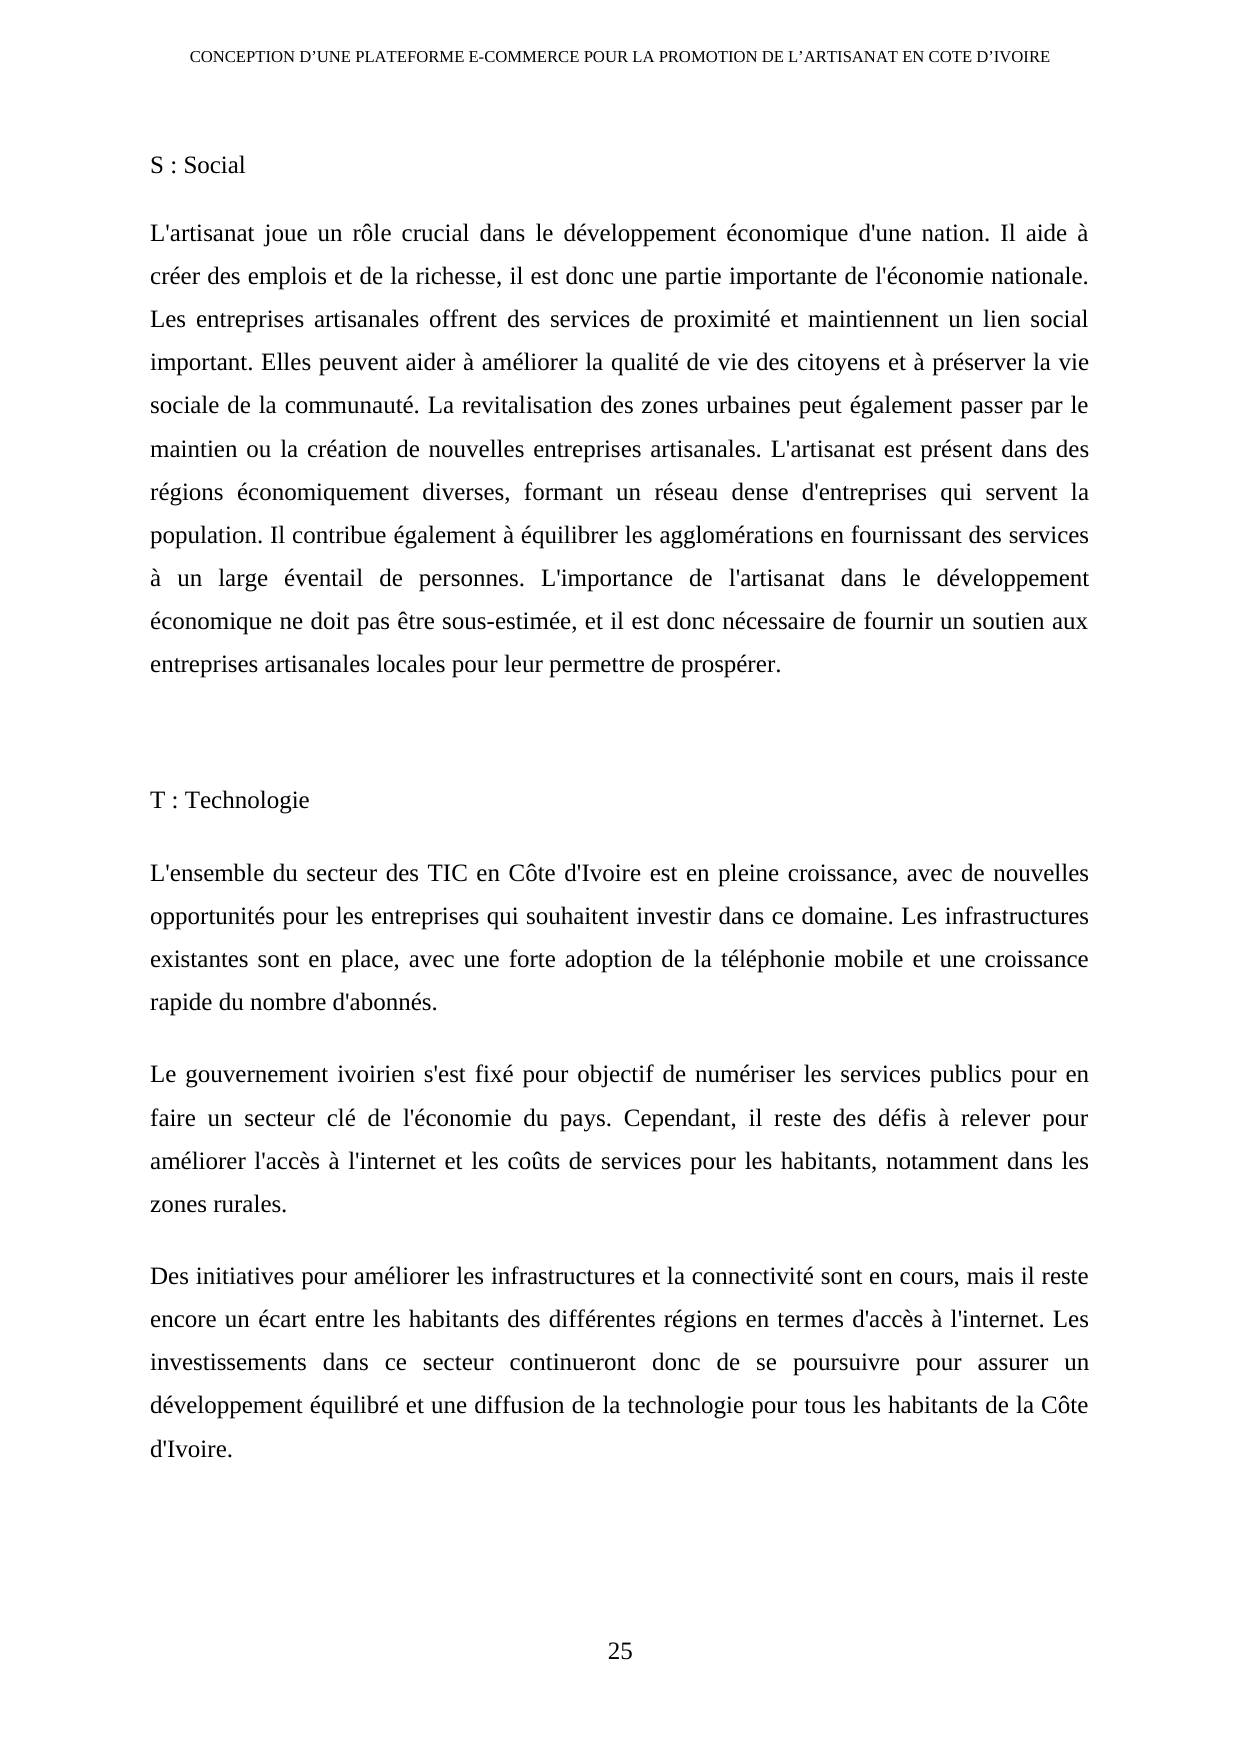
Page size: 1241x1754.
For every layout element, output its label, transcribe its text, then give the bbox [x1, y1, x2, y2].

text L'artisanat joue un rôle crucial dans le développement économique d'une nation. Il aide à créer des emplois et de la richesse, il est donc une partie importante de l'économie nationale. Les entreprises artisanales offrent des services de proximité et maintiennent un lien social important. Elles peuvent aider à améliorer la qualité de vie des citoyens et à préserver la vie sociale de la communauté. La revitalisation des zones urbaines peut également passer par le maintien ou la création de nouvelles entreprises artisanales. L'artisanat est présent dans des régions économiquement diverses, formant un réseau dense d'entreprises qui servent la population. Il contribue également à équilibrer les agglomérations en fournissant des services à un large éventail de personnes. L'importance de l'artisanat dans le développement économique ne doit pas être sous-estimée, et il est donc nécessaire de fournir un soutien aux entreprises artisanales locales pour leur permettre de prospérer. [150, 218, 1090, 678]
text T : Technologie [150, 786, 1090, 814]
text S : Social [150, 150, 1090, 179]
text Des initiatives pour améliorer les infrastructures et la connectivité sont en cours, mais il reste encore un écart entre les habitants des différentes régions en termes d'accès à l'internet. Les investissements dans ce secteur continueront donc de se poursuivre pour assurer un développement équilibré et une diffusion de la technologie pour tous les habitants de la Côte d'Ivoire. [150, 1261, 1090, 1462]
text L'ensemble du secteur des TIC en Côte d'Ivoire est en pleine croissance, avec de nouvelles opportunités pour les entreprises qui souhaitent investir dans ce domaine. Les infrastructures existantes sont en place, avec une forte adoption de la téléphonie mobile et une croissance rapide du nombre d'abonnés. [150, 858, 1090, 1016]
text Le gouvernement ivoirien s'est fixé pour objectif de numériser les services publics pour en faire un secteur clé de l'économie du pays. Cependant, il reste des défis à relever pour améliorer l'accès à l'internet et les coûts de services pour les habitants, notamment dans les zones rurales. [150, 1059, 1090, 1218]
